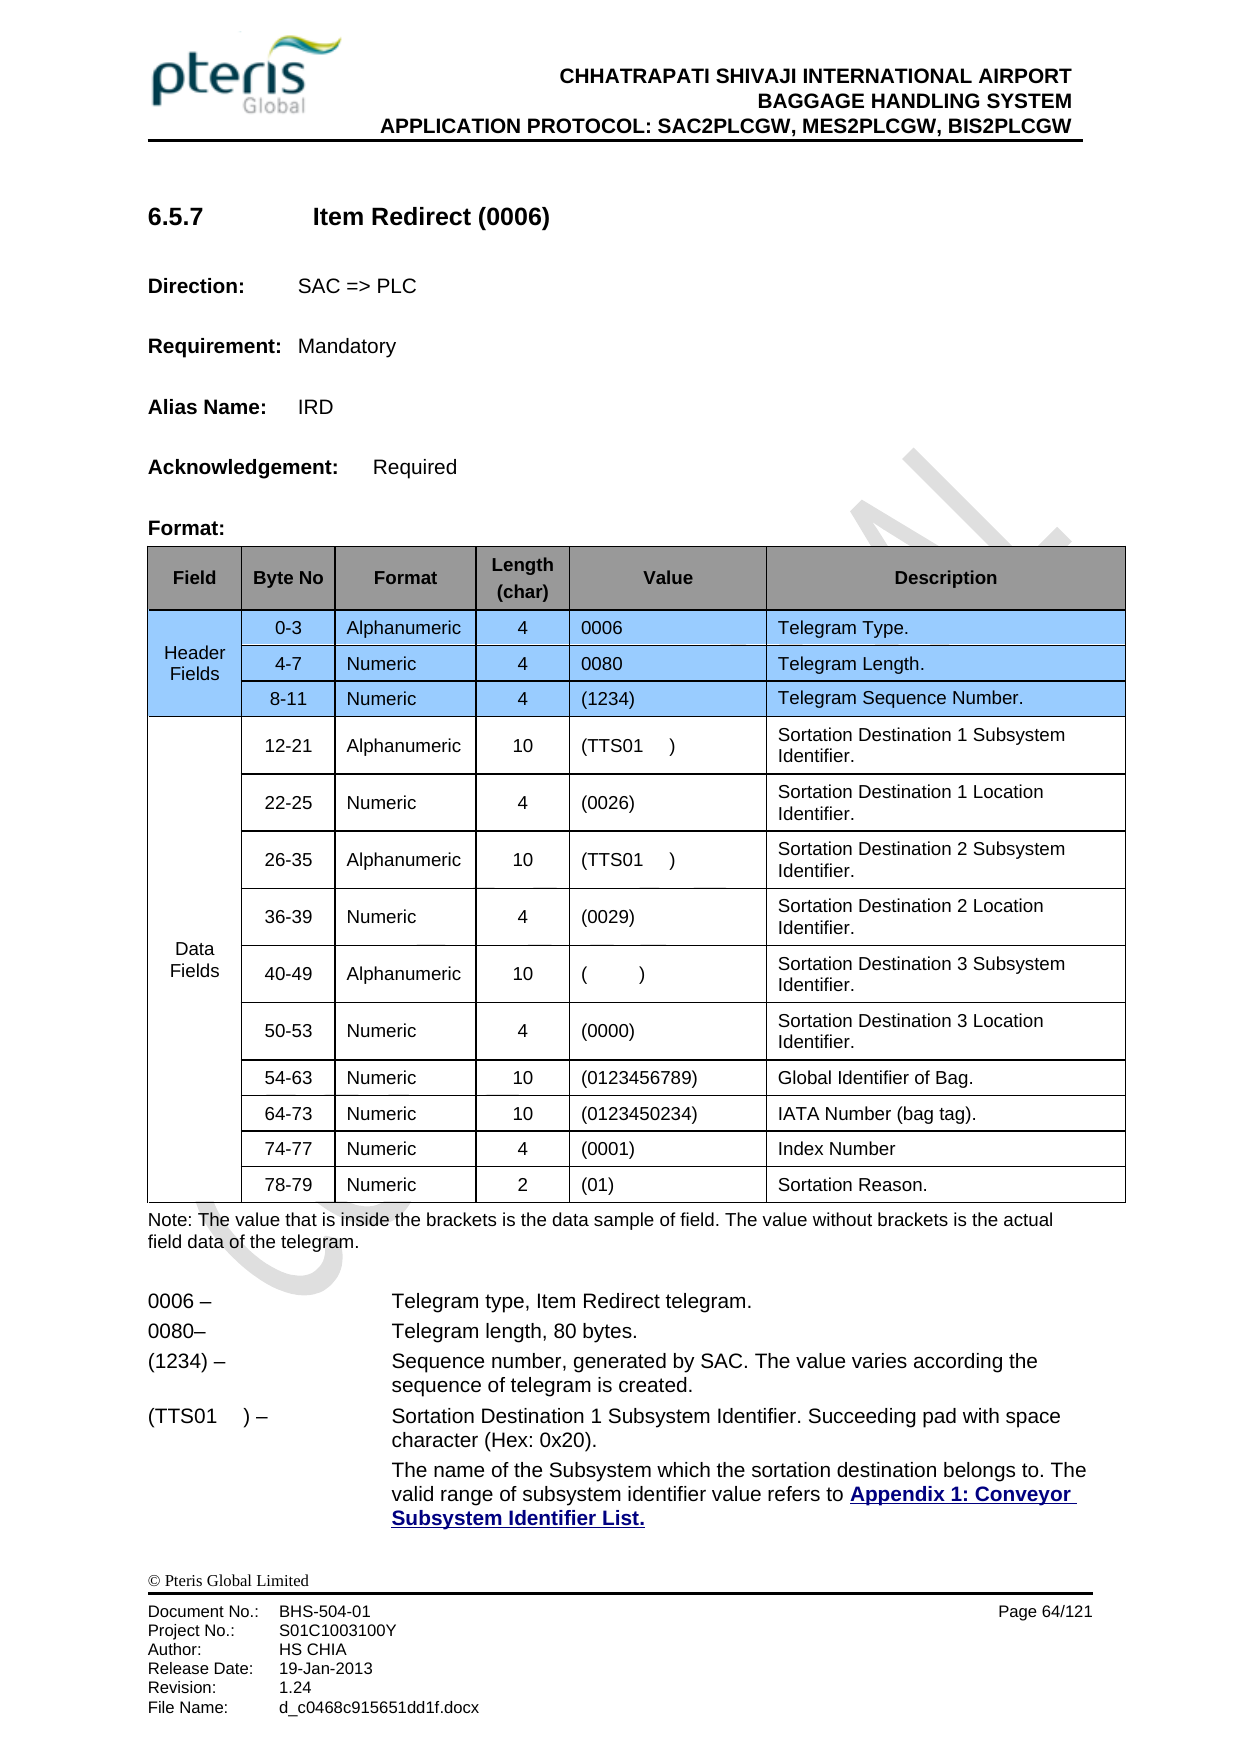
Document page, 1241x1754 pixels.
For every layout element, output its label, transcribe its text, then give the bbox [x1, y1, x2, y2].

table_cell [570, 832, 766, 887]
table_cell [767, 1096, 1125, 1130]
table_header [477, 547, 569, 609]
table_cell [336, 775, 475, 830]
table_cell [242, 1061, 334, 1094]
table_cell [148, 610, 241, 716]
picture [149, 31, 342, 118]
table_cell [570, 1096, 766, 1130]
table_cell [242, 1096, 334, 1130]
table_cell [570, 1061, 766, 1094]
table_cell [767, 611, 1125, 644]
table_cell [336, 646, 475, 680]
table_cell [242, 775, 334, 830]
text Direction: SAC => PLC [148, 274, 1093, 298]
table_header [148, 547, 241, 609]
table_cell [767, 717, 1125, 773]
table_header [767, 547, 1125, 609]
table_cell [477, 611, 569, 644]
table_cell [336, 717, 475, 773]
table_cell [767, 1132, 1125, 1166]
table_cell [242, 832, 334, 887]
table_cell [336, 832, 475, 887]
text Format: [148, 515, 1093, 539]
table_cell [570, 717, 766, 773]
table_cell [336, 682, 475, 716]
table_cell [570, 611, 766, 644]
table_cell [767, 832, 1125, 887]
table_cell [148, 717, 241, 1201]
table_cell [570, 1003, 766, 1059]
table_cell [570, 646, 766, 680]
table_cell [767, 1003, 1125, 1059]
text Alias Name: IRD [148, 394, 1093, 418]
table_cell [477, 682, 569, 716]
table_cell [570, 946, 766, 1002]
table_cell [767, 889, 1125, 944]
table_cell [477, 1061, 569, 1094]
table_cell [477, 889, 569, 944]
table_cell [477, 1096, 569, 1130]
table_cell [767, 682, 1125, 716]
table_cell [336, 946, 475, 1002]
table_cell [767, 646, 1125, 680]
text Requirement: Mandatory [148, 334, 1093, 358]
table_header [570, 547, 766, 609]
text (1234) – Sequence number, generated by SAC. The value varies according the sequence of telegram is created. [148, 1349, 1093, 1397]
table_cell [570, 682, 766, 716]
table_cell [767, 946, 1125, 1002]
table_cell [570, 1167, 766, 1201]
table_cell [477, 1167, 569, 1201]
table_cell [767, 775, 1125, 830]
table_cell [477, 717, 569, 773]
text (TTS01 ) – Sortation Destination 1 Subsystem Identifier. Succeeding pad with space character (Hex: 0x20). [148, 1403, 1093, 1451]
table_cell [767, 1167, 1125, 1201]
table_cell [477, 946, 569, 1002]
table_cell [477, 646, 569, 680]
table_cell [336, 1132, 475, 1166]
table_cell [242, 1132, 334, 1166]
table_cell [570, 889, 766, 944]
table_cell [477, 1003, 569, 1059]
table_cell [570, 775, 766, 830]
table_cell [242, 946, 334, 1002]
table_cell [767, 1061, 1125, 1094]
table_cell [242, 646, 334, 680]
text Acknowledgement: Required [148, 455, 1093, 479]
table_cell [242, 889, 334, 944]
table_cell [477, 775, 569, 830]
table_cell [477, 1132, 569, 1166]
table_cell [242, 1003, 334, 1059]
subtitle Item Redirect (0006) [148, 202, 1093, 231]
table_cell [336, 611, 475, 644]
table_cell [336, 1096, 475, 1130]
text 0080– Telegram length, 80 bytes. [148, 1319, 1093, 1343]
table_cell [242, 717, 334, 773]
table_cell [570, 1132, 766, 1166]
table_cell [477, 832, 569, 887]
text 0006 – Telegram type, Item Redirect telegram. [148, 1289, 1093, 1313]
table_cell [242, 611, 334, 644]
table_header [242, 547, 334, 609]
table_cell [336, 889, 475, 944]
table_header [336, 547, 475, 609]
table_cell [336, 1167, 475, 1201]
text Note: The value that is inside the brackets is the data sample of field. The value without brackets is the actual field data of the telegram. [148, 1209, 1093, 1252]
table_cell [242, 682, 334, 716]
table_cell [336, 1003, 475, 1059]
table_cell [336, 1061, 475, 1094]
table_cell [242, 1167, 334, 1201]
